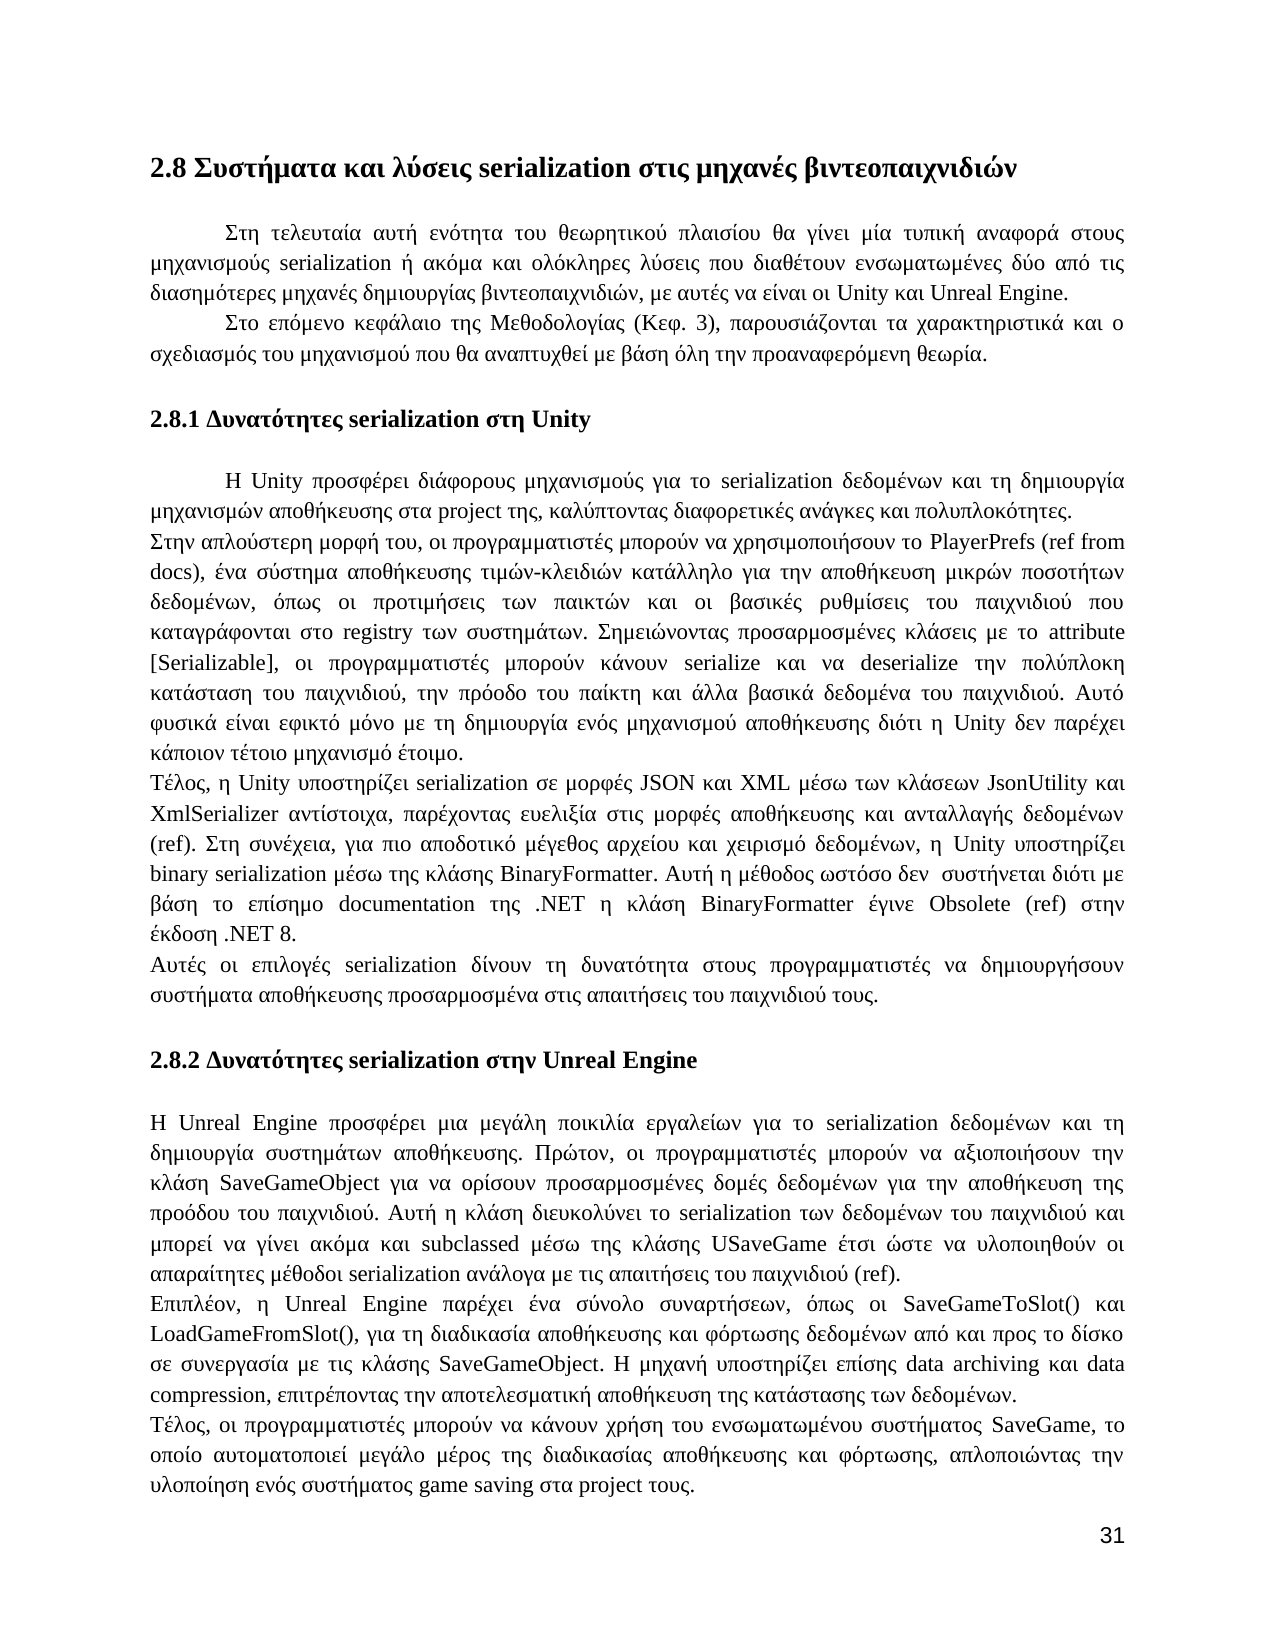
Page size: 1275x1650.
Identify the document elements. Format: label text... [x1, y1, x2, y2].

text Η Unreal Engine προσφέρει μια μεγάλη ποικιλία εργαλείων για το serialization δεδομένων και τη δημιουργία συστημάτων αποθήκευσης. Πρώτον, οι προγραμματιστές μπορούν να αξιοποιήσουν την κλάση SaveGameObject για να ορίσουν προσαρμοσμένες δομές δεδομένων για την αποθήκευση της προόδου του παιχνιδιού. Αυτή η κλάση διευκολύνει το serialization των δεδομένων του παιχνιδιού και μπορεί να γίνει ακόμα και subclassed μέσω της κλάσης USaveGame έτσι ώστε να υλοποιηθούν οι απαραίτητες μέθοδοι serialization ανάλογα με τις απαιτήσεις του παιχνιδιού (ref). [150, 1109, 1125, 1286]
text Επιπλέον, η Unreal Engine παρέχει ένα σύνολο συναρτήσεων, όπως οι SaveGameToSlot() και LoadGameFromSlot(), για τη διαδικασία αποθήκευσης και φόρτωσης δεδομένων από και προς το δίσκο σε συνεργασία με τις κλάσης SaveGameObject. Η μηχανή υποστηρίζει επίσης data archiving και data compression, επιτρέποντας την αποτελεσματική αποθήκευση της κατάστασης των δεδομένων. [150, 1290, 1125, 1407]
text Στη τελευταία αυτή ενότητα του θεωρητικού πλαισίου θα γίνει μία τυπική αναφορά στους μηχανισμούς serialization ή ακόμα και ολόκληρες λύσεις που διαθέτουν ενσωματωμένες δύο από τις διασημότερες μηχανές δημιουργίας βιντεοπαιχνιδιών, με αυτές να είναι οι Unity και Unreal Engine. [150, 219, 1125, 306]
subtitle 2.8.1 Δυνατότητες serialization στη Unity [150, 404, 1125, 433]
text Στο επόμενο κεφάλαιο της Μεθοδολογίας (Κεφ. 3), παρουσιάζονται τα χαρακτηριστικά και ο σχεδιασμός του μηχανισμού που θα αναπτυχθεί με βάση όλη την προαναφερόμενη θεωρία. [150, 309, 1125, 366]
subtitle 2.8.2 Δυνατότητες serialization στην Unreal Engine [150, 1046, 1125, 1074]
text Στην απλούστερη μορφή του, οι προγραμματιστές μπορούν να χρησιμοποιήσουν το PlayerPrefs (ref from docs), ένα σύστημα αποθήκευσης τιμών-κλειδιών κατάλληλο για την αποθήκευση μικρών ποσοτήτων δεδομένων, όπως οι προτιμήσεις των παικτών και οι βασικές ρυθμίσεις του παιχνιδιού που καταγράφονται στο registry των συστημάτων. Σημειώνοντας προσαρμοσμένες κλάσεις με το attribute [Serializable], οι προγραμματιστές μπορούν κάνουν serialize και να deserialize την πολύπλοκη κατάσταση του παιχνιδιού, την πρόοδο του παίκτη και άλλα βασικά δεδομένα του παιχνιδιού. Αυτό φυσικά είναι εφικτό μόνο με τη δημιουργία ενός μηχανισμού αποθήκευσης διότι η Unity δεν παρέχει κάποιον τέτοιο μηχανισμό έτοιμο. [150, 528, 1125, 766]
text Η Unity προσφέρει διάφορους μηχανισμούς για το serialization δεδομένων και τη δημιουργία μηχανισμών αποθήκευσης στα project της, καλύπτοντας διαφορετικές ανάγκες και πολυπλοκότητες. [150, 467, 1125, 524]
subtitle 2.8 Συστήματα και λύσεις serialization στις μηχανές βιντεοπαιχνιδιών [150, 150, 1125, 183]
text Αυτές οι επιλογές serialization δίνουν τη δυνατότητα στους προγραμματιστές να δημιουργήσουν συστήματα αποθήκευσης προσαρμοσμένα στις απαιτήσεις του παιχνιδιού τους. [150, 951, 1125, 1007]
text Τέλος, η Unity υποστηρίζει serialization σε μορφές JSON και XML μέσω των κλάσεων JsonUtility και XmlSerializer αντίστοιχα, παρέχοντας ευελιξία στις μορφές αποθήκευσης και ανταλλαγής δεδομένων (ref). Στη συνέχεια, για πιο αποδοτικό μέγεθος αρχείου και χειρισμό δεδομένων, η Unity υποστηρίζει binary serialization μέσω της κλάσης BinaryFormatter. Αυτή η μέθοδος ωστόσο δεν συστήνεται διότι με βάση το επίσημο documentation της .NET η κλάση BinaryFormatter έγινε Obsolete (ref) στην έκδοση .NET 8. [150, 769, 1125, 947]
text Τέλος, οι προγραμματιστές μπορούν να κάνουν χρήση του ενσωματωμένου συστήματος SaveGame, το οποίο αυτοματοποιεί μεγάλο μέρος της διαδικασίας αποθήκευσης και φόρτωσης, απλοποιώντας την υλοποίηση ενός συστήματος game saving στα project τους. [150, 1411, 1125, 1498]
